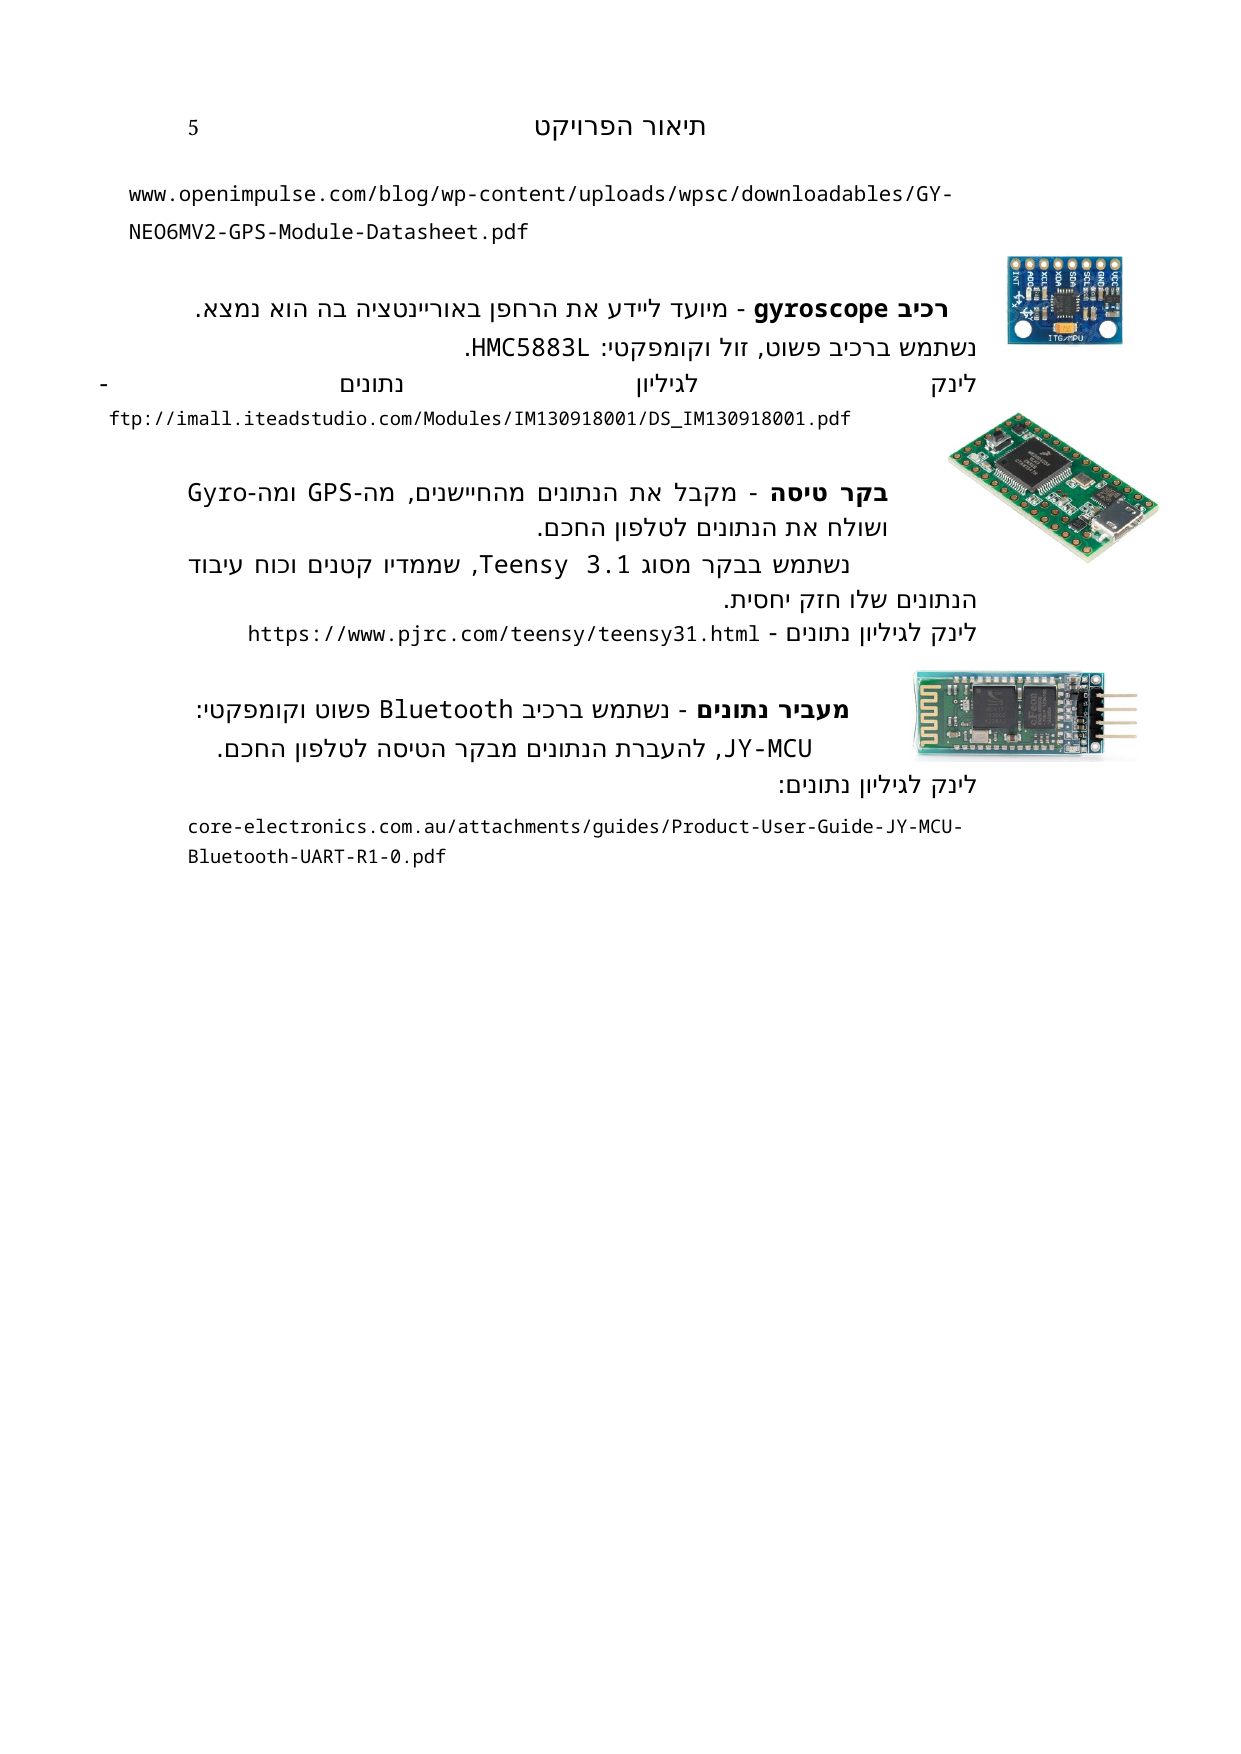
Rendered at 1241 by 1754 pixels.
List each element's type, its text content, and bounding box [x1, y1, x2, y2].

list נשתמש ברכיב פשוט, זול וקומפקטי: HMC5883L. [187, 330, 978, 364]
list לינק לגיליון נתונים - ftp://imall.iteadstudio.com/Modules/IM130918001/DS_IM130918001.pdf [99, 369, 978, 431]
list נשתמש בבקר מסוג Teensy 3.1, שממדיו קטנים וכוח עיבוד הנתונים שלו חזק יחסית. [187, 547, 978, 614]
list רכיב gyroscope - מיועד ליידע את הרחפן באוריינטציה בה הוא נמצא. [187, 291, 1005, 325]
list מעביר נתונים - נשתמש ברכיב Bluetooth פשוט וקומפקטי: [187, 692, 906, 726]
picture [1005, 254, 1123, 347]
list לינק לגיליון נתונים: [187, 770, 978, 799]
picture [944, 410, 1161, 567]
picture [906, 665, 1143, 762]
list בקר טיסה - מקבל את הנתונים מהחיישנים, מה-GPS ומה-Gyro ושולח את הנתונים לטלפון החכם. [187, 475, 944, 542]
list www.openimpulse.com/blog/wp-content/uploads/wpsc/downloadables/GY-NEO6MV2-GPS-Module-Datasheet.pdf [128, 179, 1053, 247]
text core-electronics.com.au/attachments/guides/Product-User-Guide-JY-MCU-Bluetooth-UART-R1-0.pdf [187, 814, 1053, 869]
list JY-MCU, להעברת הנתונים מבקר הטיסה לטלפון החכם. [187, 731, 978, 765]
list לינק לגיליון נתונים - https://www.pjrc.com/teensy/teensy31.html [187, 619, 978, 648]
